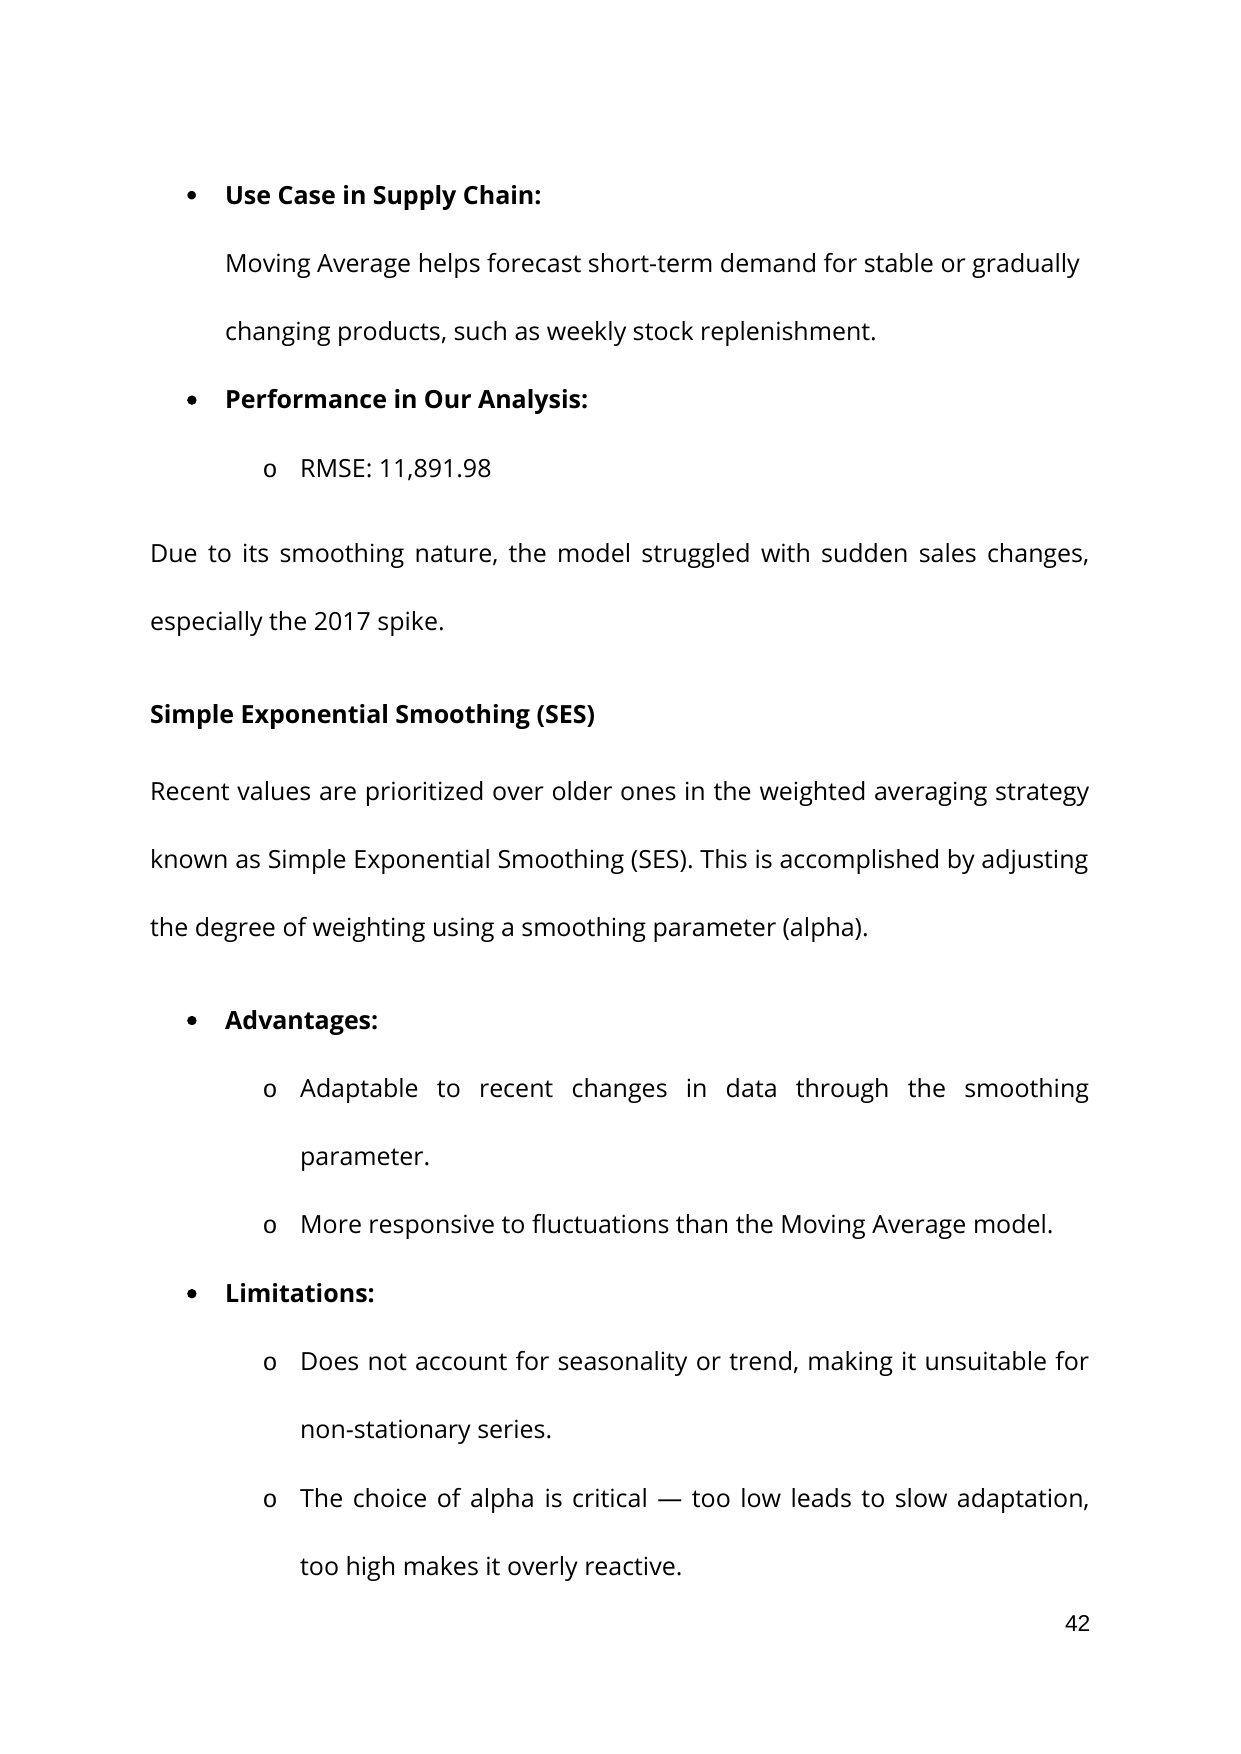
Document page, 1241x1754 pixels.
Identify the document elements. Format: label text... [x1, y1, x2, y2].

list Adaptable to recent changes in data through the smoothing parameter. [262, 1071, 1090, 1173]
list Limitations: [187, 1276, 1090, 1310]
list Use Case in Supply Chain: Moving Average helps forecast short-term demand for stable or gradually changing products, such as weekly stock replenishment. [187, 178, 1090, 348]
subtitle Simple Exponential Smoothing (SES) [150, 697, 1090, 731]
list Does not account for seasonality or trend, making it unsuitable for non-stationary series. [262, 1344, 1090, 1446]
list Advantages: [187, 1002, 1090, 1037]
text Recent values are prioritized over older ones in the weighted averaging strategy known as Simple Exponential Smoothing (SES). This is accomplished by adjusting the degree of weighting using a smoothing parameter (alpha). [150, 773, 1090, 943]
list Performance in Our Analysis: [187, 382, 1090, 416]
list The choice of alpha is critical — too low leads to slow adaptation, too high makes it overly reactive. [262, 1480, 1090, 1583]
list RMSE: 11,891.98 [262, 450, 1090, 484]
text Due to its smoothing nature, the model struggled with sudden sales changes, especially the 2017 spike. [150, 535, 1090, 638]
list More responsive to fluctuations than the Moving Average model. [262, 1207, 1090, 1241]
